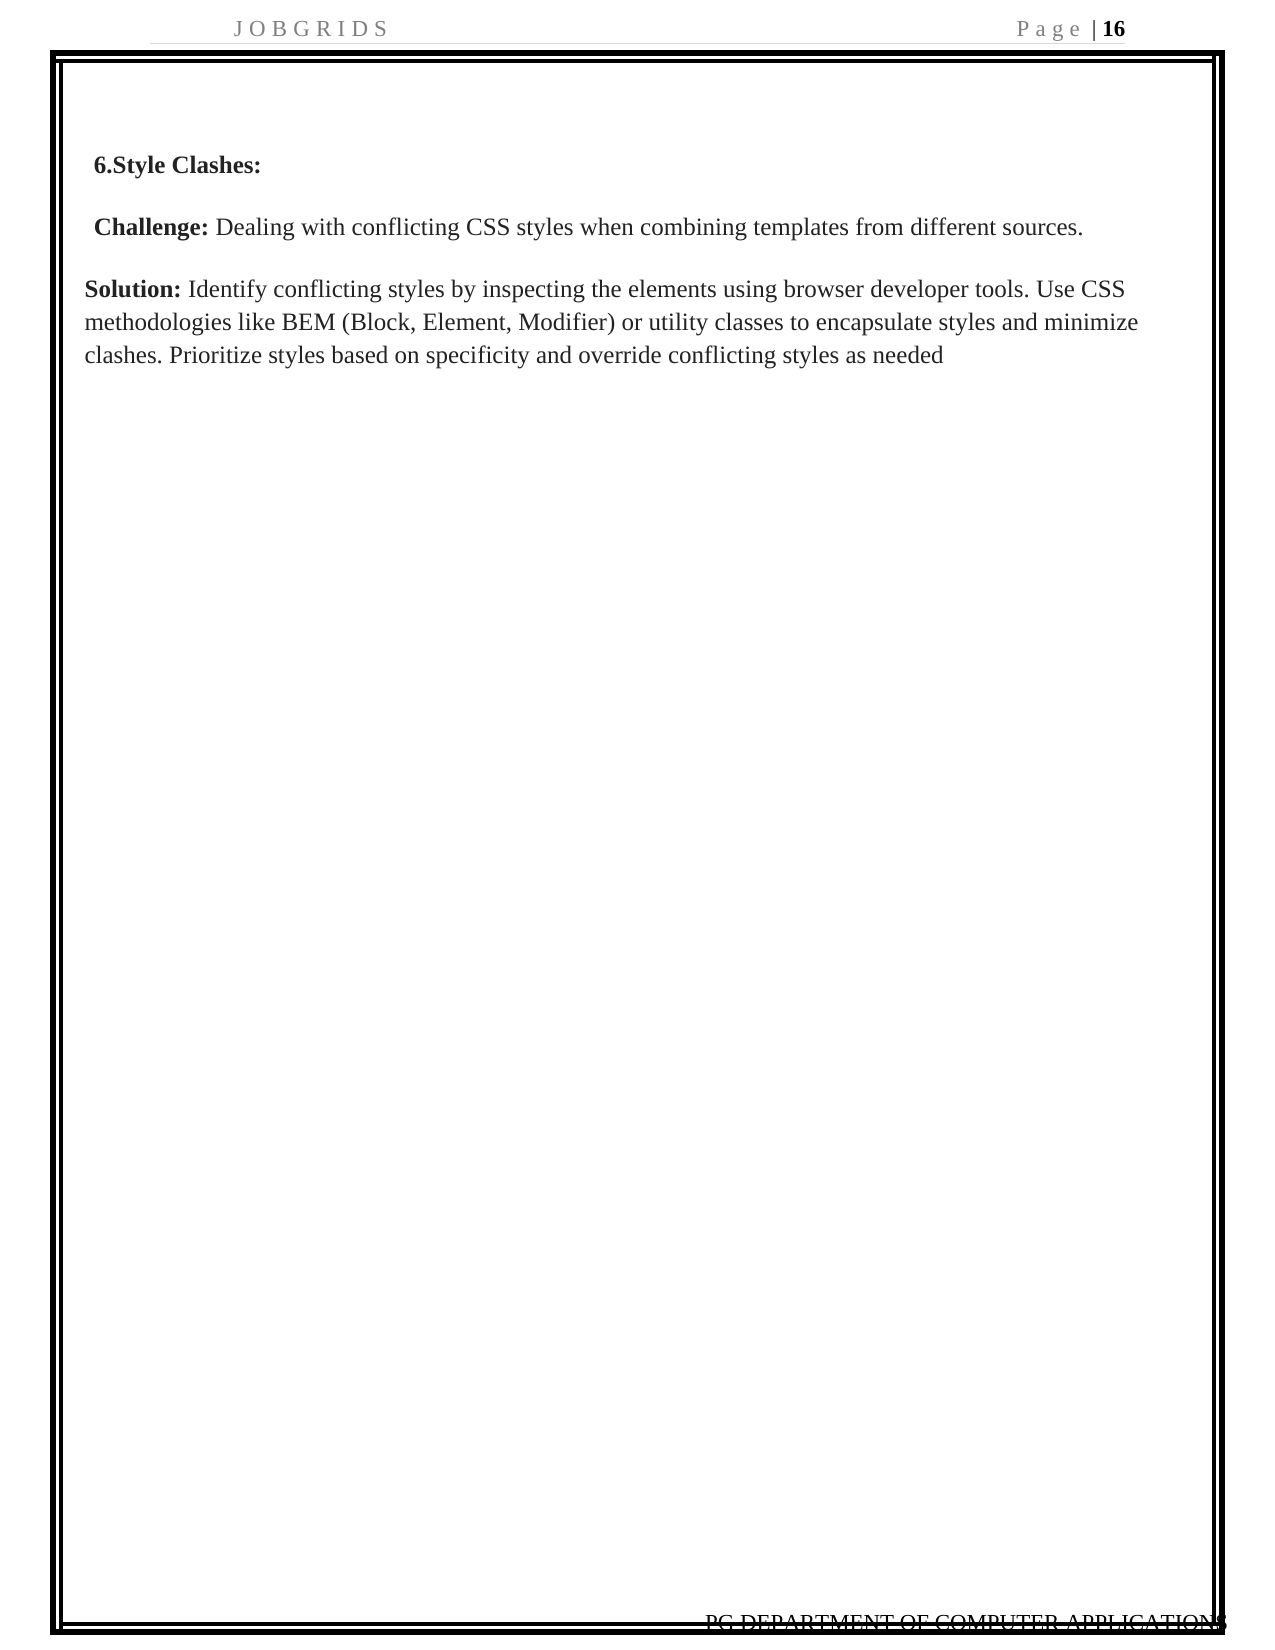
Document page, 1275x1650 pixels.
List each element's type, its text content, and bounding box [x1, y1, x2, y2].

text Challenge: Dealing with conflicting CSS styles when combining templates from different sources. [94, 212, 1191, 241]
text 6.Style Clashes: [94, 150, 1191, 179]
text Solution: Identify conflicting styles by inspecting the elements using browser developer tools. Use CSS methodologies like BEM (Block, Element, Modifier) or utility classes to encapsulate styles and minimize clashes. Prioritize styles based on specificity and override conflicting styles as needed [84, 274, 1191, 369]
